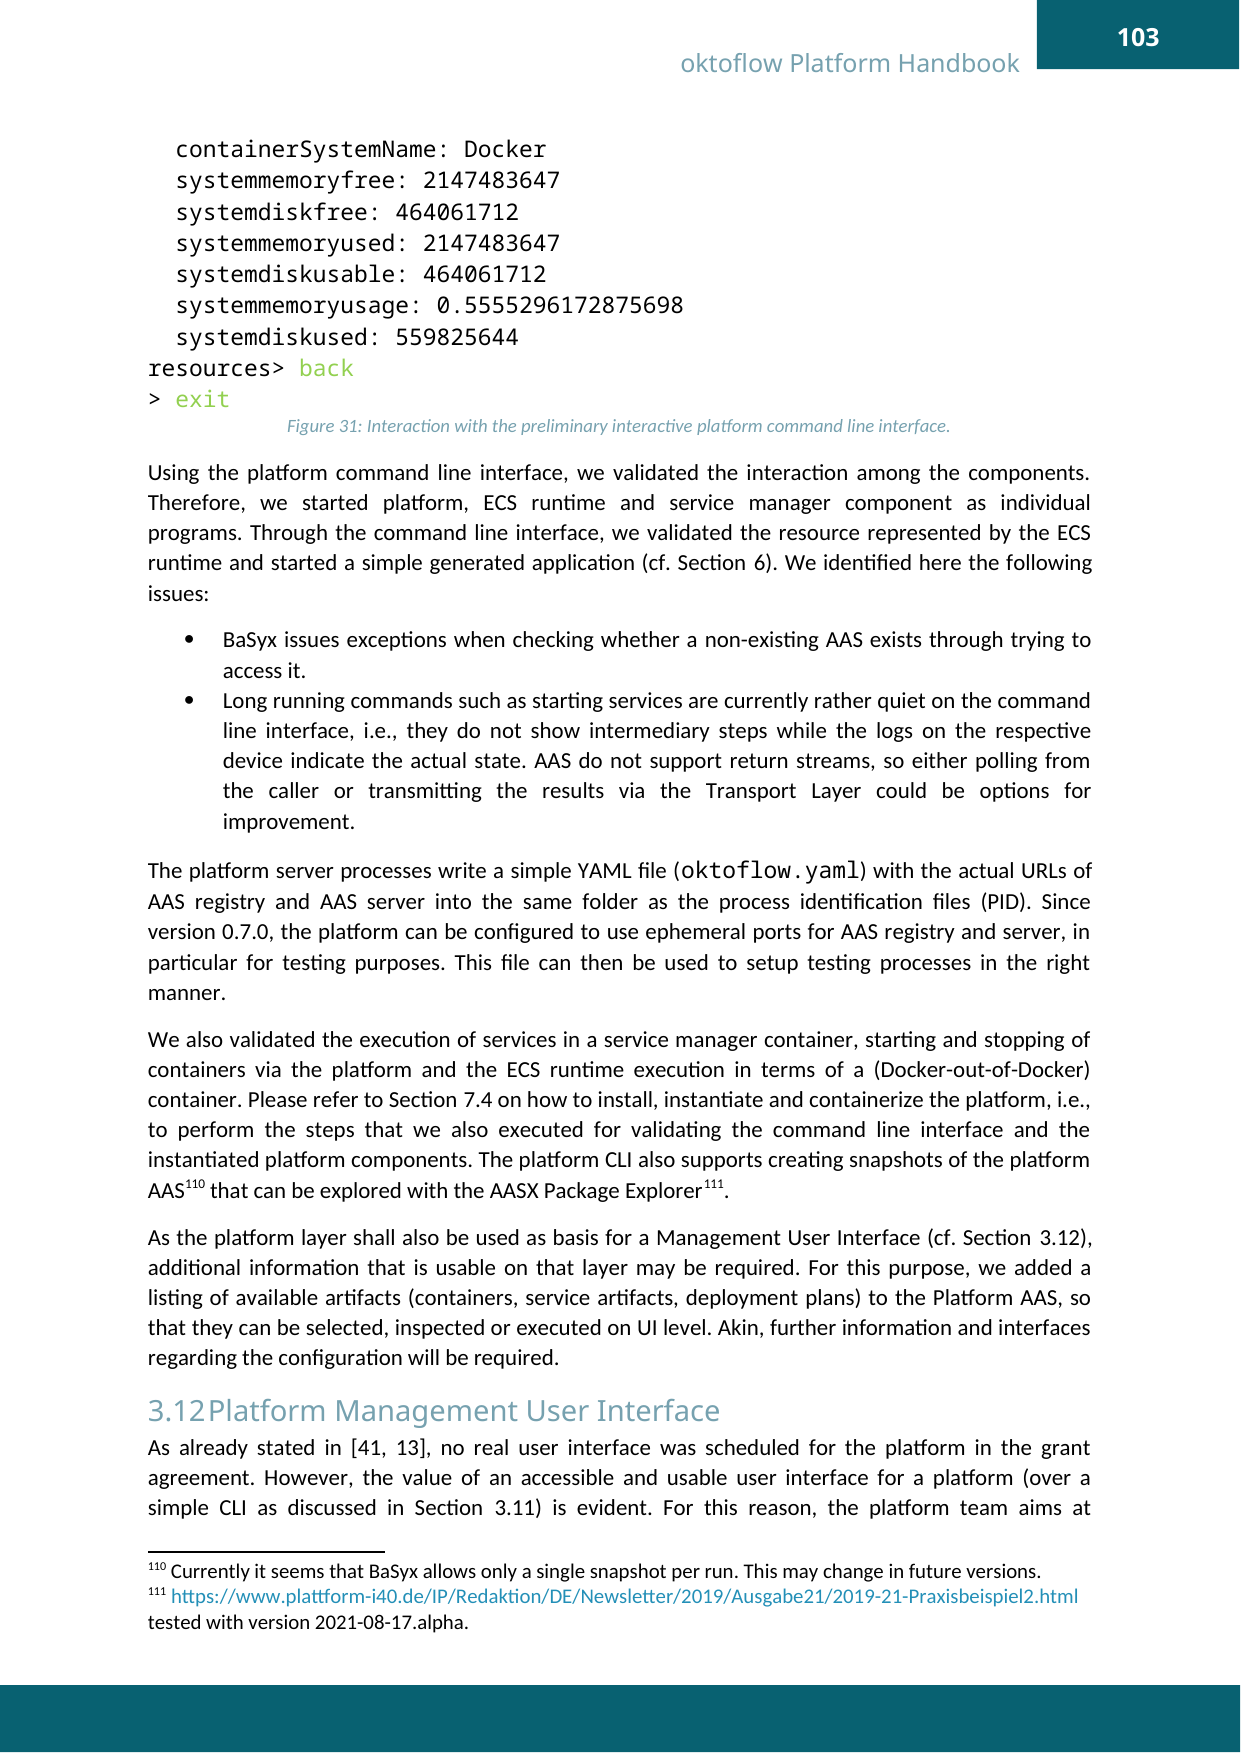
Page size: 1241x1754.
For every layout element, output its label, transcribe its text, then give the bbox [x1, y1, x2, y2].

text systemmemoryused: 2147483647 [148, 227, 1093, 258]
text Figure 31: Interaction with the preliminary interactive platform command line interface. [148, 414, 1093, 437]
list BaSyx issues exceptions when checking whether a non-existing AAS exists through trying to access it. [185, 626, 1093, 684]
text systemdiskused: 559825644 [148, 320, 1093, 352]
text systemmemoryusage: 0.5555296172875698 [148, 289, 1093, 320]
text As the platform layer shall also be used as basis for a Management User Interface (cf. Section 3.12), additional information that is usable on that layer may be required. For this purpose, we added a listing of available artifacts (containers, service artifacts, deployment plans) to the Platform AAS, so that they can be selected, inspected or executed on UI level. Akin, further information and interfaces regarding the configuration will be required. [148, 1223, 1093, 1371]
text The platform server processes write a simple YAML file (oktoflow.yaml) with the actual URLs of AAS registry and AAS server into the same folder as the process identification files (PID). Since version 0.7.0, the platform can be configured to use ephemeral ports for AAS registry and server, in particular for testing purposes. This file can then be used to setup testing processes in the right manner. [148, 854, 1093, 1006]
text systemdiskusable: 464061712 [148, 258, 1093, 289]
text We also validated the execution of services in a service manager container, starting and stopping of containers via the platform and the ECS runtime execution in terms of a (Docker-out-of-Docker) container. Please refer to Section 7.4 on how to install, instantiate and containerize the platform, i.e., to perform the steps that we also executed for validating the command line interface and the instantiated platform components. The platform CLI also supports creating snapshots of the platform AAS that can be explored with the AASX Package Explorer. [148, 1025, 1093, 1204]
text > exit [148, 383, 1093, 414]
text systemdiskfree: 464061712 [148, 195, 1093, 227]
text resources> back [148, 352, 1093, 383]
text systemmemoryfree: 2147483647 [148, 164, 1093, 195]
list Long running commands such as starting services are currently rather quiet on the command line interface, i.e., they do not show intermediary steps while the logs on the respective device indicate the actual state. AAS do not support return streams, so either polling from the caller or transmitting the results via the Transport Layer could be options for improvement. [185, 686, 1093, 835]
text Using the platform command line interface, we validated the interaction among the components. Therefore, we started platform, ECS runtime and service manager component as individual programs. Through the command line interface, we validated the resource represented by the ECS runtime and started a simple generated application (cf. Section 6). We identified here the following issues: [148, 458, 1093, 607]
subtitle Platform Management User Interface [148, 1390, 1093, 1430]
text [148, 1433, 1093, 1522]
text containerSystemName: Docker [148, 133, 1093, 164]
